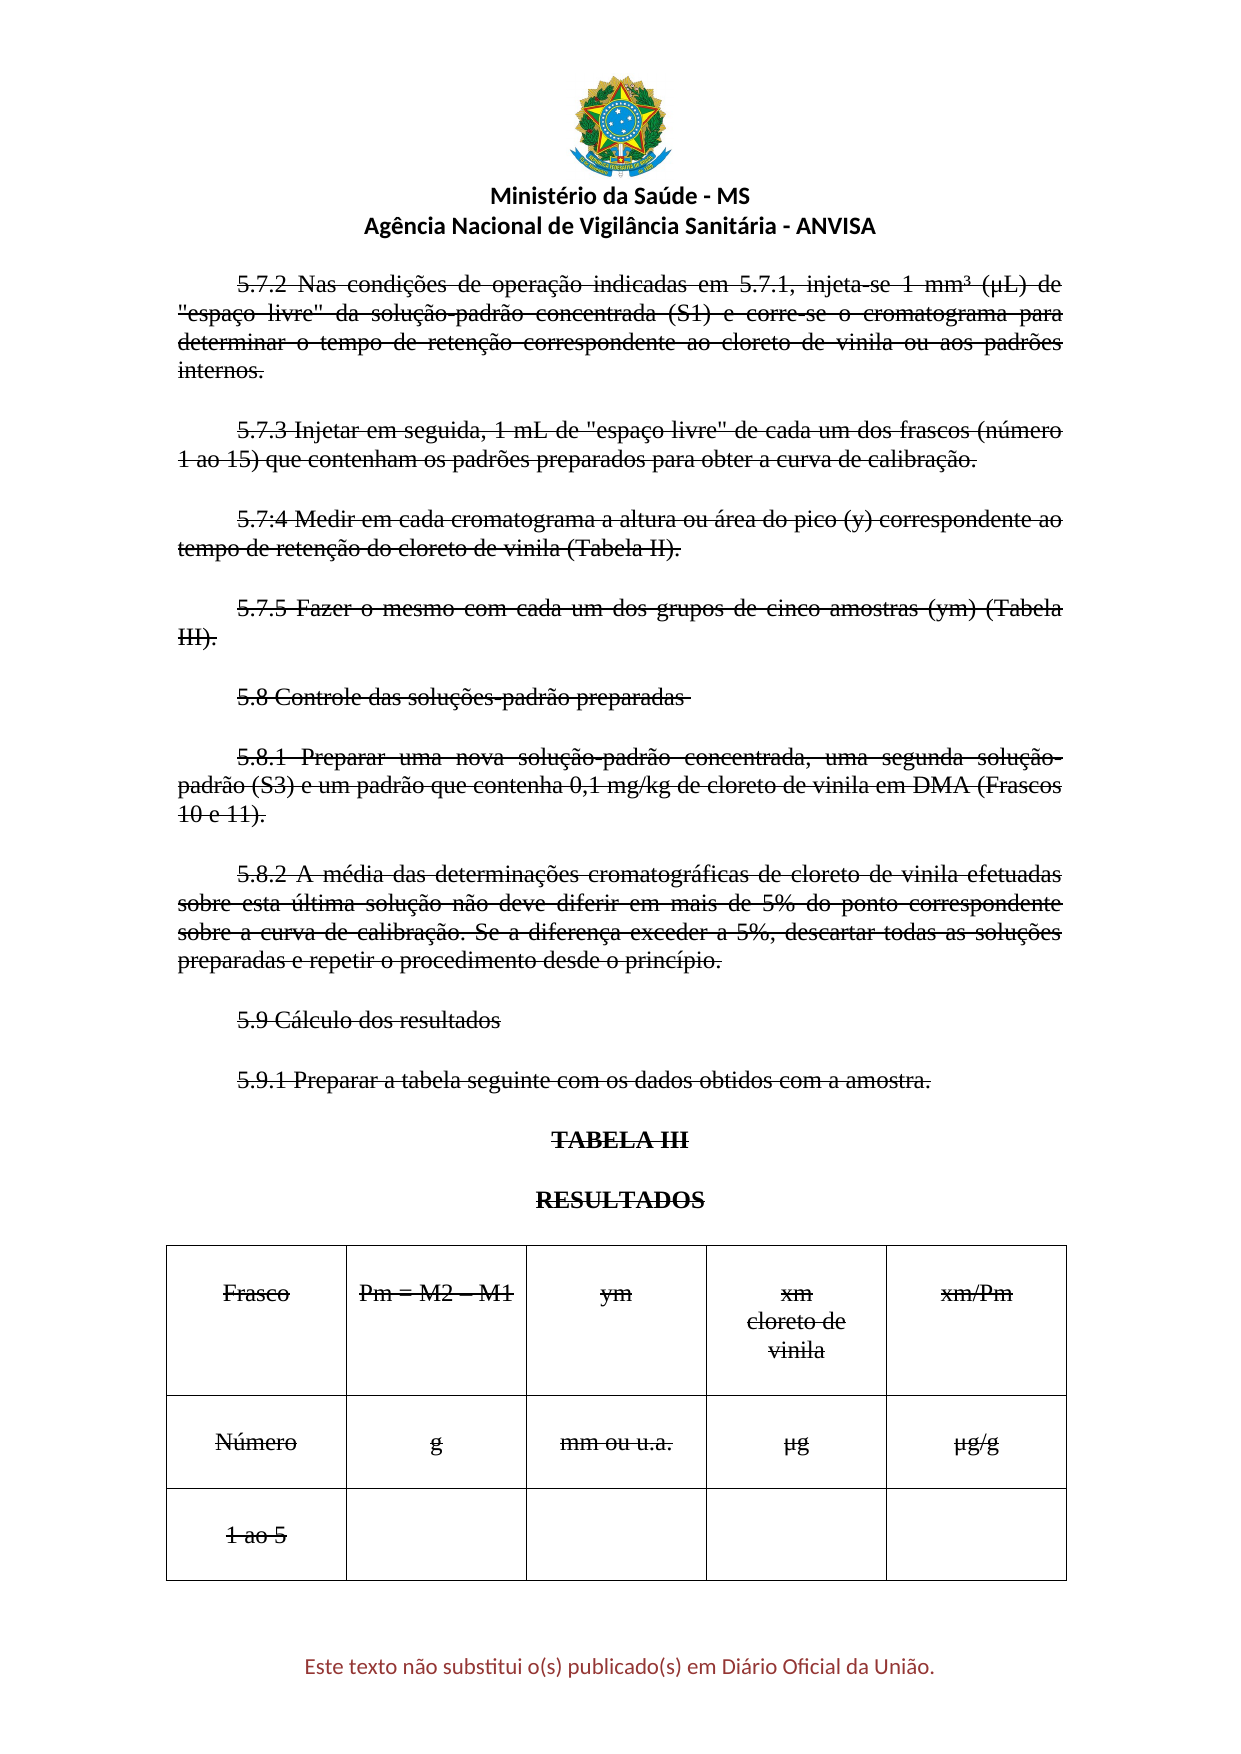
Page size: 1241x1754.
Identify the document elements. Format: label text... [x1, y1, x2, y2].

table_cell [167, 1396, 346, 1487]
text 5.7:4 Medir em cada cromatograma a altura ou área do pico (y) correspondente ao tempo de retenção do cloreto de vinila (Tabela II). [177, 504, 1063, 562]
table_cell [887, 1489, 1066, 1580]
text 5.8.1 Preparar uma nova solução-padrão concentrada, uma segunda solução-padrão (S3) e um padrão que contenha 0,1 mg/kg de cloreto de vinila em DMA (Frascos 10 e 11). [177, 742, 1063, 828]
text 5.7.2 Nas condições de operação indicadas em 5.7.1, injeta-se 1 mm³ (μL) de "espaço livre" da solução-padrão concentrada (S1) e corre-se o cromatograma para determinar o tempo de retenção correspondente ao cloreto de vinila ou aos padrões internos. [177, 314, 1063, 342]
text TABELA III [177, 1125, 1063, 1154]
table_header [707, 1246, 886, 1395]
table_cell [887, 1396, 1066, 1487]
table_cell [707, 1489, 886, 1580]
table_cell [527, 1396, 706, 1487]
text 5.7.5 Fazer o mesmo com cada um dos grupos de cinco amostras (ym) (Tabela III). [177, 593, 1063, 650]
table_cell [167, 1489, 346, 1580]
text 5.9.1 Preparar a tabela seguinte com os dados obtidos com a amostra. [177, 1065, 1063, 1094]
text 5.7.3 Injetar em seguida, 1 mL de "espaço livre" de cada um dos frascos (número 1 ao 15) que contenham os padrões preparados para obter a curva de calibração. [177, 415, 1063, 473]
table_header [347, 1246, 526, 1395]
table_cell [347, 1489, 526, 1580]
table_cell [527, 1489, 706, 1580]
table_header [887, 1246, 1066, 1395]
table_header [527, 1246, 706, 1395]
text 5.7.2 Nas condições de operação indicadas em 5.7.1, injeta-se 1 mm³ (μL) de "espaço livre" da solução-padrão concentrada (S1) e corre-se o cromatograma para determinar o tempo de retenção correspondente ao cloreto de vinila ou aos padrões internos. [177, 269, 1063, 313]
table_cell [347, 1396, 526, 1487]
text RESULTADOS [177, 1185, 1063, 1214]
text 5.7.2 Nas condições de operação indicadas em 5.7.1, injeta-se 1 mm³ (μL) de "espaço livre" da solução-padrão concentrada (S1) e corre-se o cromatograma para determinar o tempo de retenção correspondente ao cloreto de vinila ou aos padrões internos. [177, 343, 1063, 384]
picture [566, 73, 674, 180]
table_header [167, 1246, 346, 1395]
text 5.8.2 A média das determinações cromatográficas de cloreto de vinila efetuadas sobre esta última solução não deve diferir em mais de 5% do ponto correspondente sobre a curva de calibração. Se a diferença exceder a 5%, descartar todas as soluções preparadas e repetir o procedimento desde o princípio. [177, 859, 1063, 903]
text 5.9 Cálculo dos resultados [177, 1005, 1063, 1034]
text 5.8 Controle das soluções-padrão preparadas [177, 682, 1063, 710]
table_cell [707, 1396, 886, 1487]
text 5.8.2 A média das determinações cromatográficas de cloreto de vinila efetuadas sobre esta última solução não deve diferir em mais de 5% do ponto correspondente sobre a curva de calibração. Se a diferença exceder a 5%, descartar todas as soluções preparadas e repetir o procedimento desde o princípio. [177, 904, 1063, 974]
